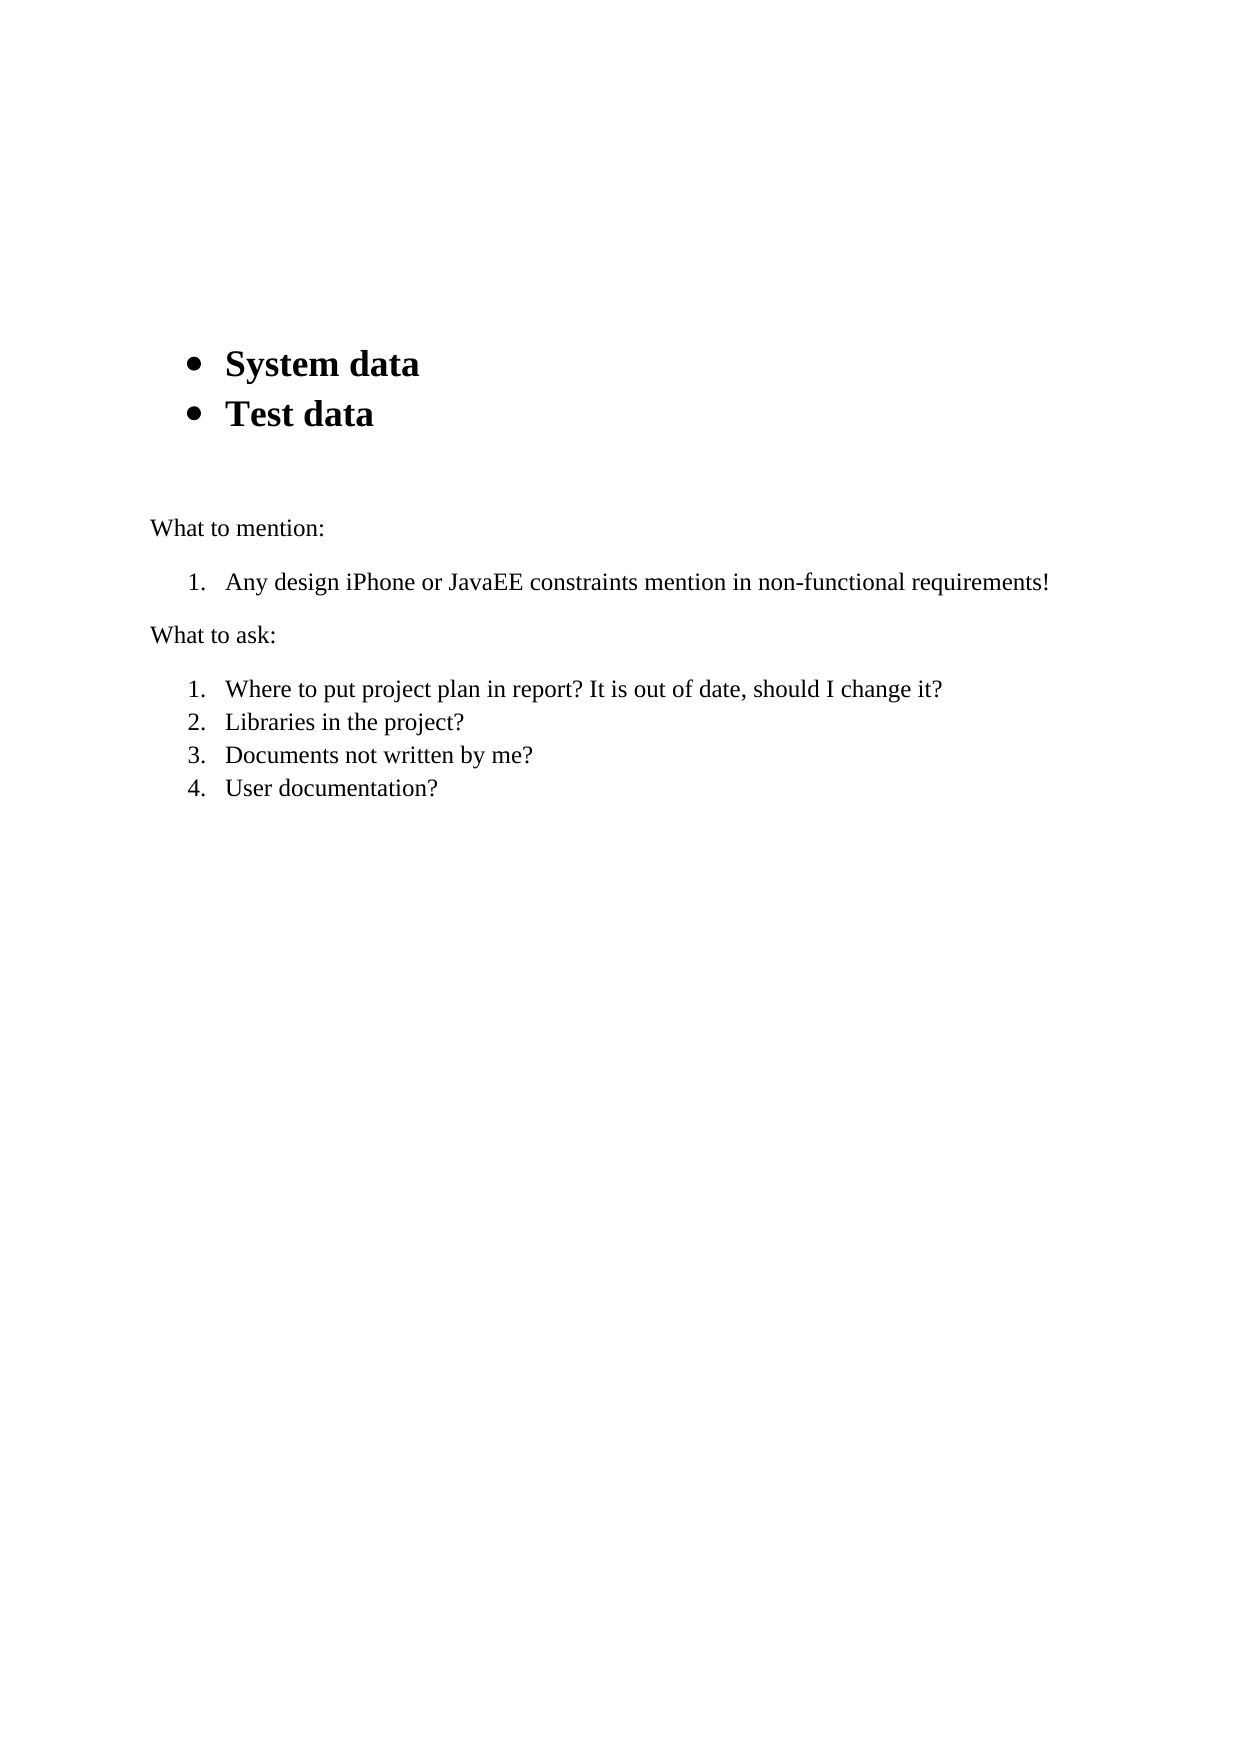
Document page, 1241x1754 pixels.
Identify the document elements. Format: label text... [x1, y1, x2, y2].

list System data [187, 342, 1090, 385]
list User documentation? [187, 773, 1090, 802]
text What to mention: [150, 513, 1090, 542]
list Where to put project plan in report? It is out of date, should I change it? [187, 674, 1090, 703]
list Documents not written by me? [187, 741, 1090, 769]
list Test data [187, 391, 1090, 434]
text What to ask: [150, 621, 1090, 649]
list Any design iPhone or JavaEE constraints mention in non-functional requirements! [187, 567, 1090, 596]
list Libraries in the project? [187, 707, 1090, 736]
